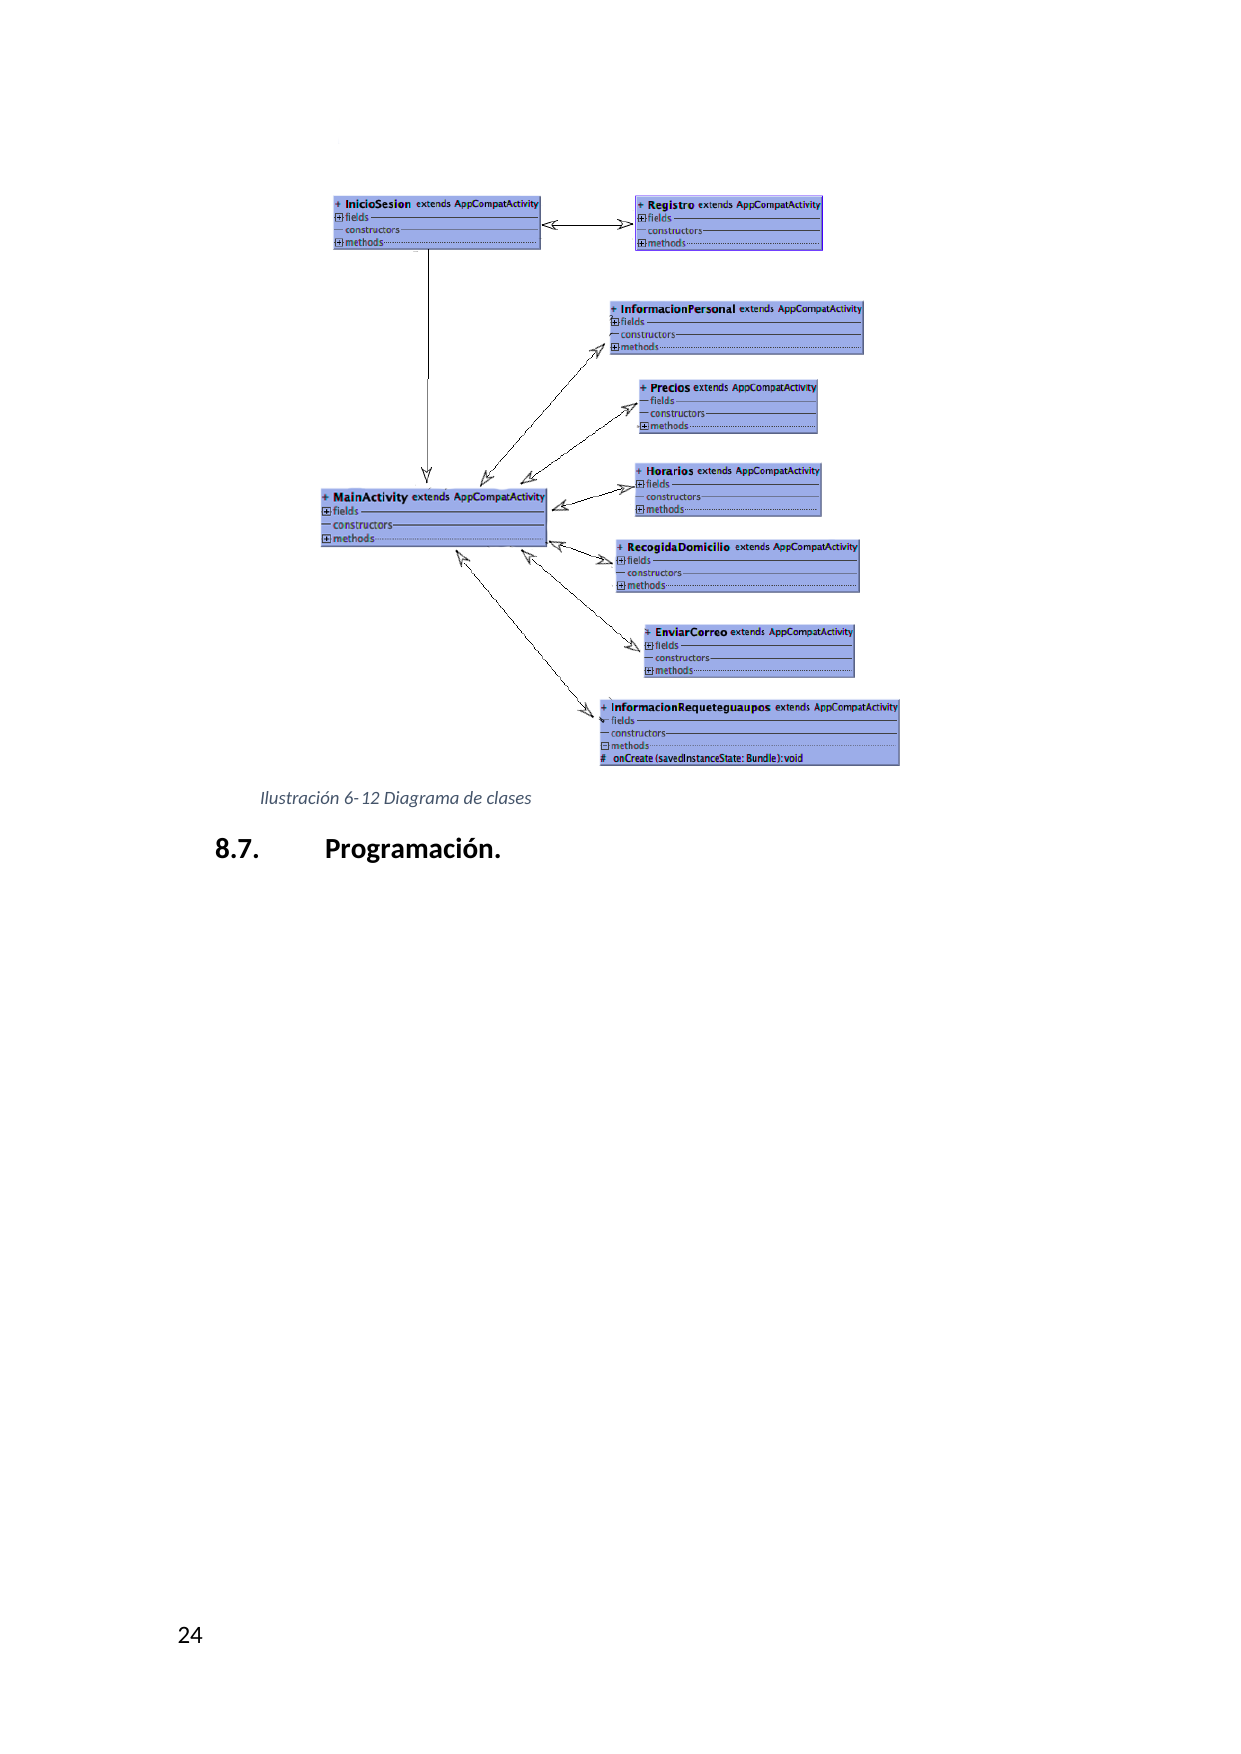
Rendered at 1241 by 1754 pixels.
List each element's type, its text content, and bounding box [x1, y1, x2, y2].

picture [304, 118, 922, 771]
text Ilustración 6-12 Diagrama de clases [186, 786, 1122, 809]
subtitle Programación. [215, 830, 1122, 866]
